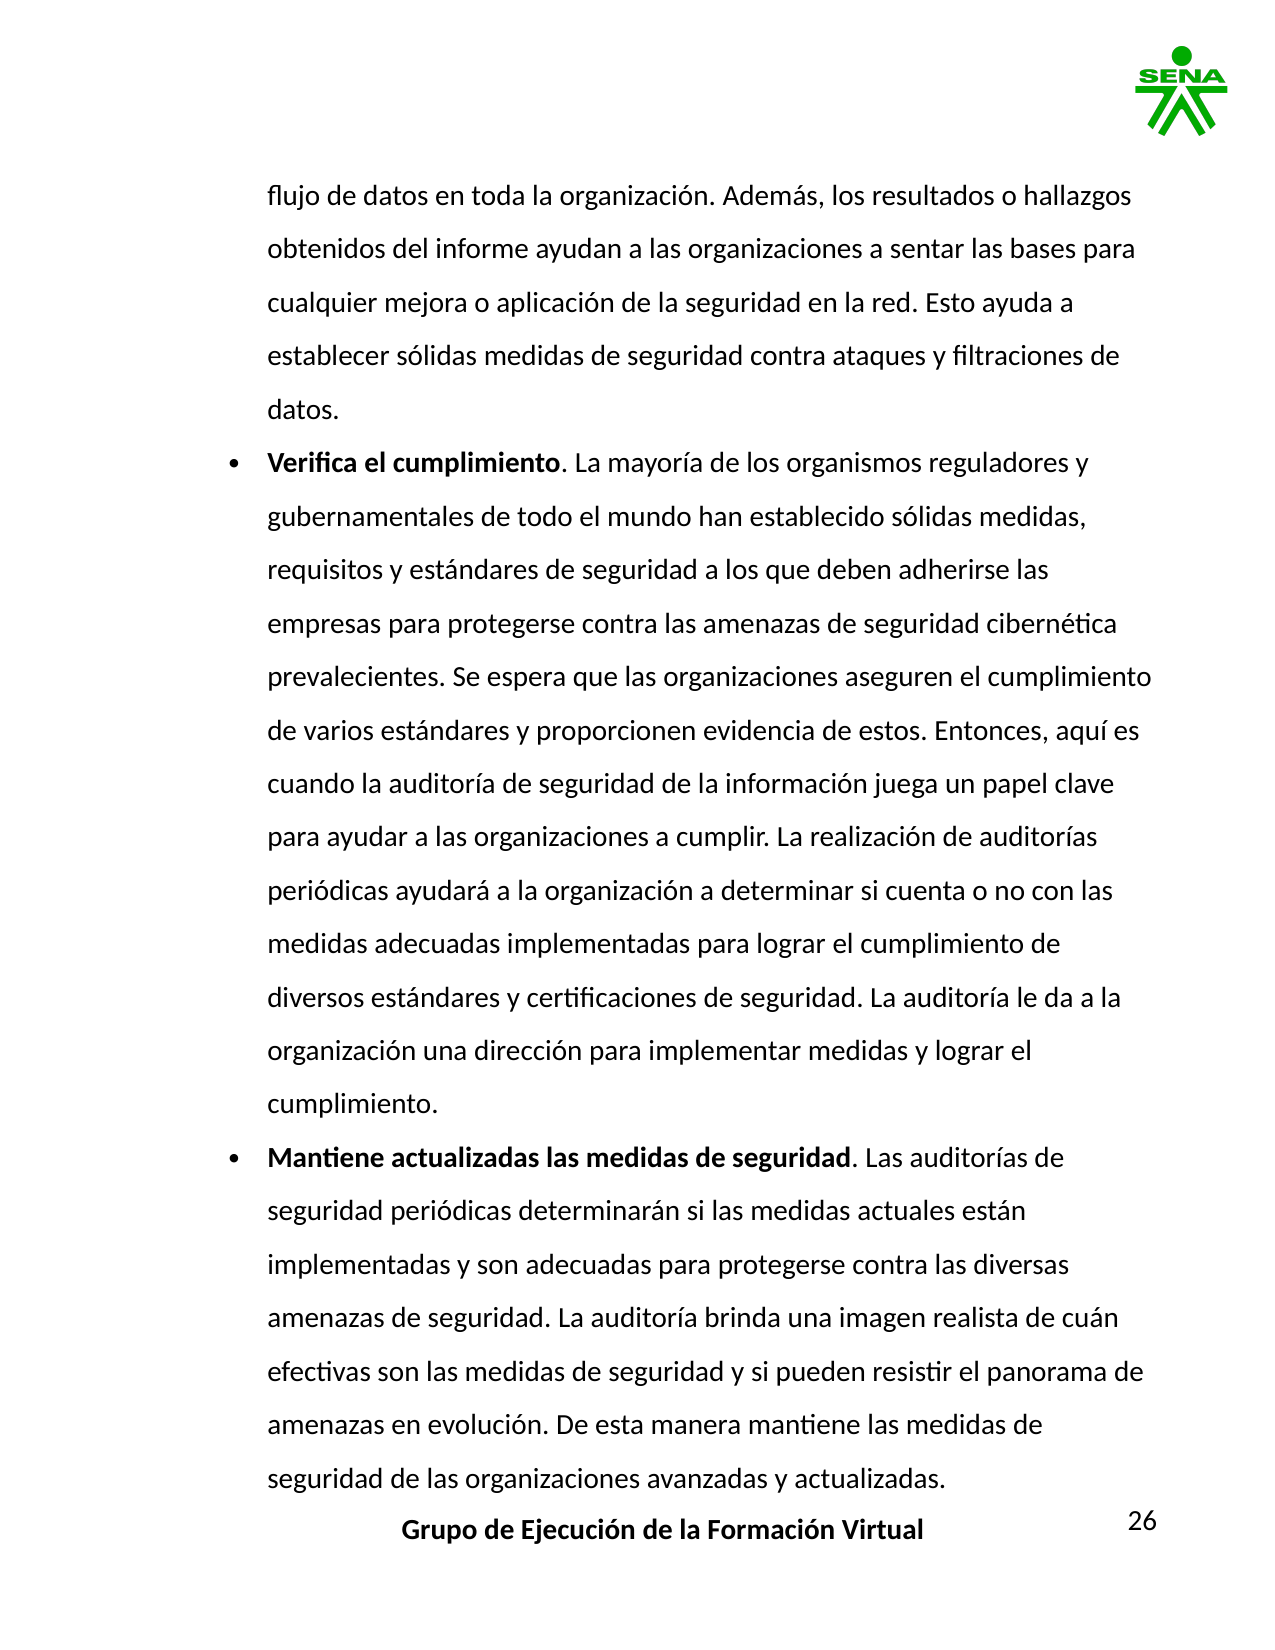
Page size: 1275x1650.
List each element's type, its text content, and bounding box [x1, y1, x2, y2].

list Mantiene actualizadas las medidas de seguridad. Las auditorías de seguridad periódicas determinarán si las medidas actuales están implementadas y son adecuadas para protegerse contra las diversas amenazas de seguridad. La auditoría brinda una imagen realista de cuán efectivas son las medidas de seguridad y si pueden resistir el panorama de amenazas en evolución. De esta manera mantiene las medidas de seguridad de las organizaciones avanzadas y actualizadas. [229, 1139, 1157, 1495]
list Verifica el cumplimiento. La mayoría de los organismos reguladores y gubernamentales de todo el mundo han establecido sólidas medidas, requisitos y estándares de seguridad a los que deben adherirse las empresas para protegerse contra las amenazas de seguridad cibernética prevalecientes. Se espera que las organizaciones aseguren el cumplimiento de varios estándares y proporcionen evidencia de estos. Entonces, aquí es cuando la auditoría de seguridad de la información juega un papel clave para ayudar a las organizaciones a cumplir. La realización de auditorías periódicas ayudará a la organización a determinar si cuenta o no con las medidas adecuadas implementadas para lograr el cumplimiento de diversos estándares y certificaciones de seguridad. La auditoría le da a la organización una dirección para implementar medidas y lograr el cumplimiento. [229, 444, 1157, 1121]
picture [1135, 46, 1228, 136]
